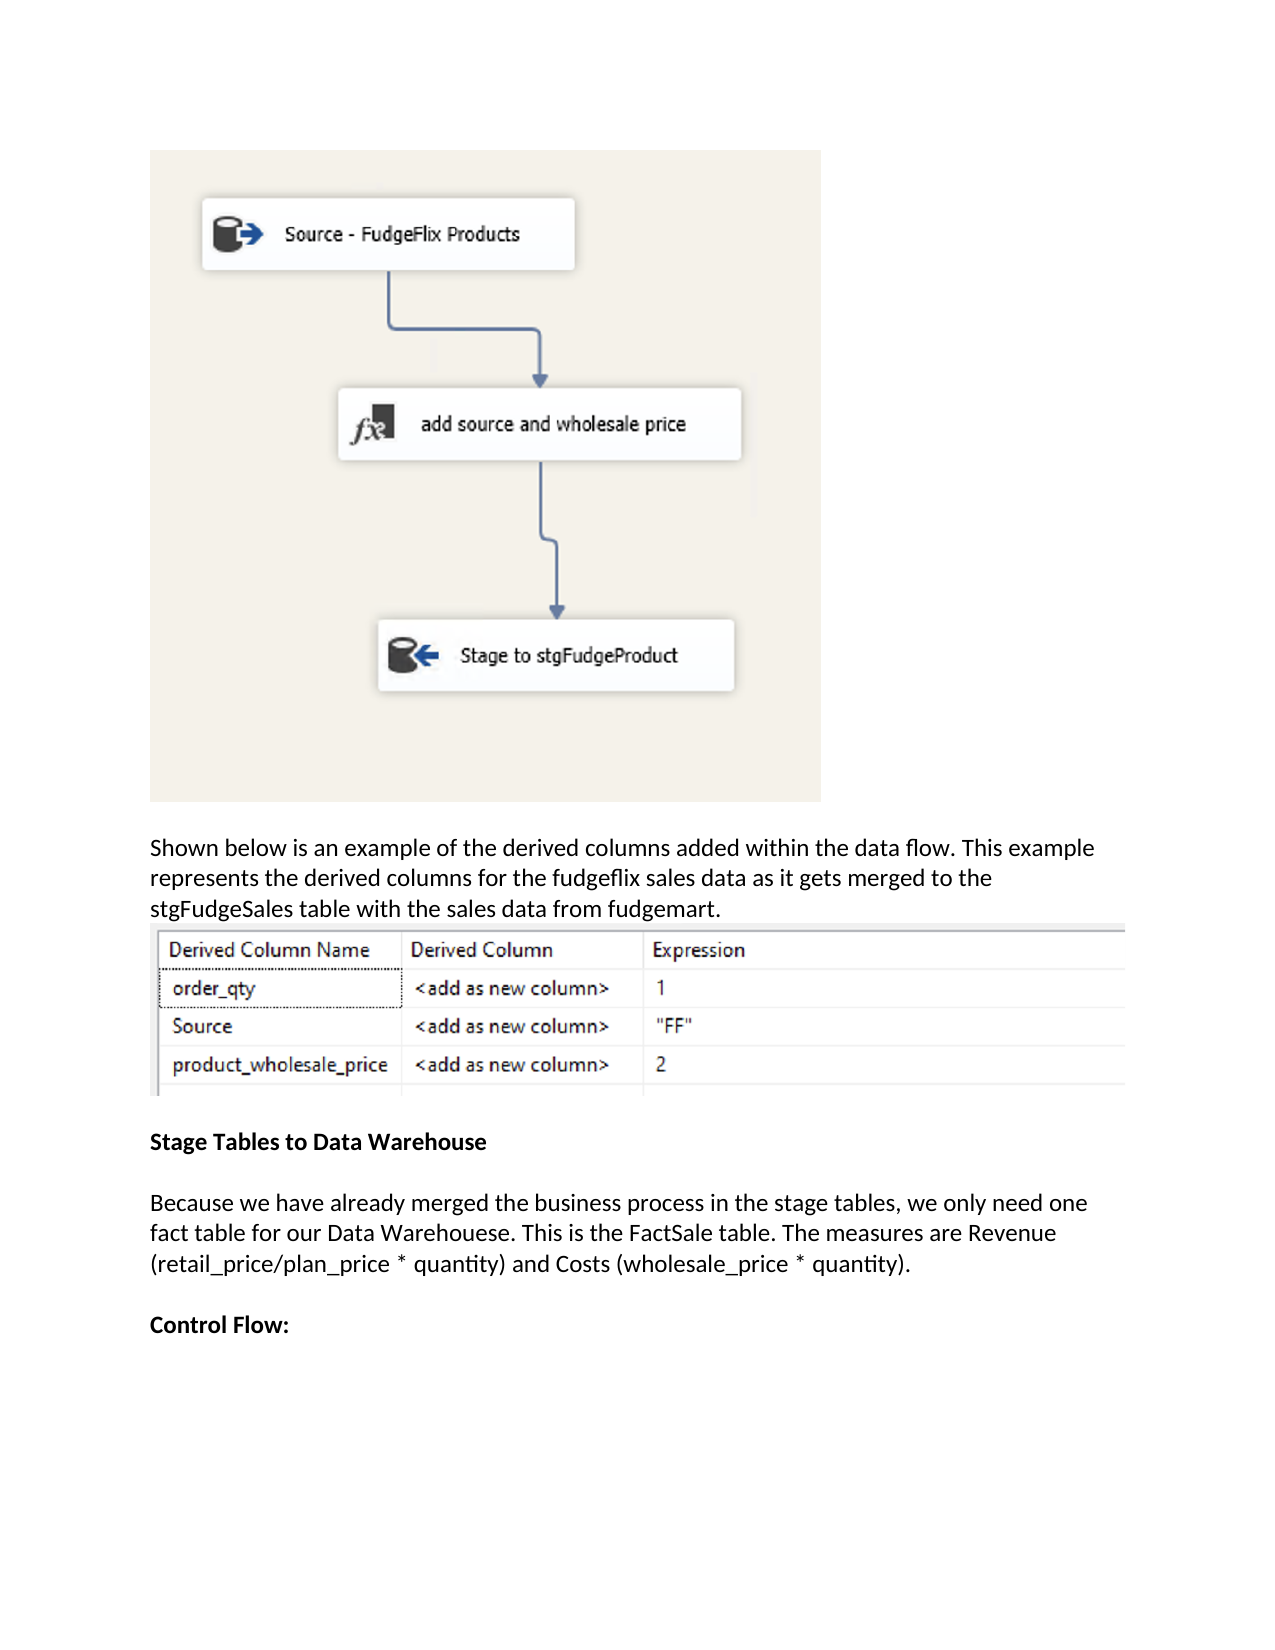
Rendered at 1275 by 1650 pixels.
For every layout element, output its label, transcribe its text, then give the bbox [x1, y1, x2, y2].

text Stage Tables to Data Warehouse [150, 1126, 1125, 1156]
text Shown below is an example of the derived columns added within the data flow. This example represents the derived columns for the fudgeflix sales data as it gets merged to the stgFudgeSales table with the sales data from fudgemart. [150, 832, 1125, 923]
text Because we have already merged the business process in the stage tables, we only need one fact table for our Data Warehouese. This is the FactSale table. The measures are Revenue (retail_price/plan_price * quantity) and Costs (wholesale_price * quantity). [150, 1187, 1125, 1278]
picture [150, 923, 1125, 1096]
picture [150, 150, 821, 802]
text Control Flow: [150, 1309, 1125, 1339]
